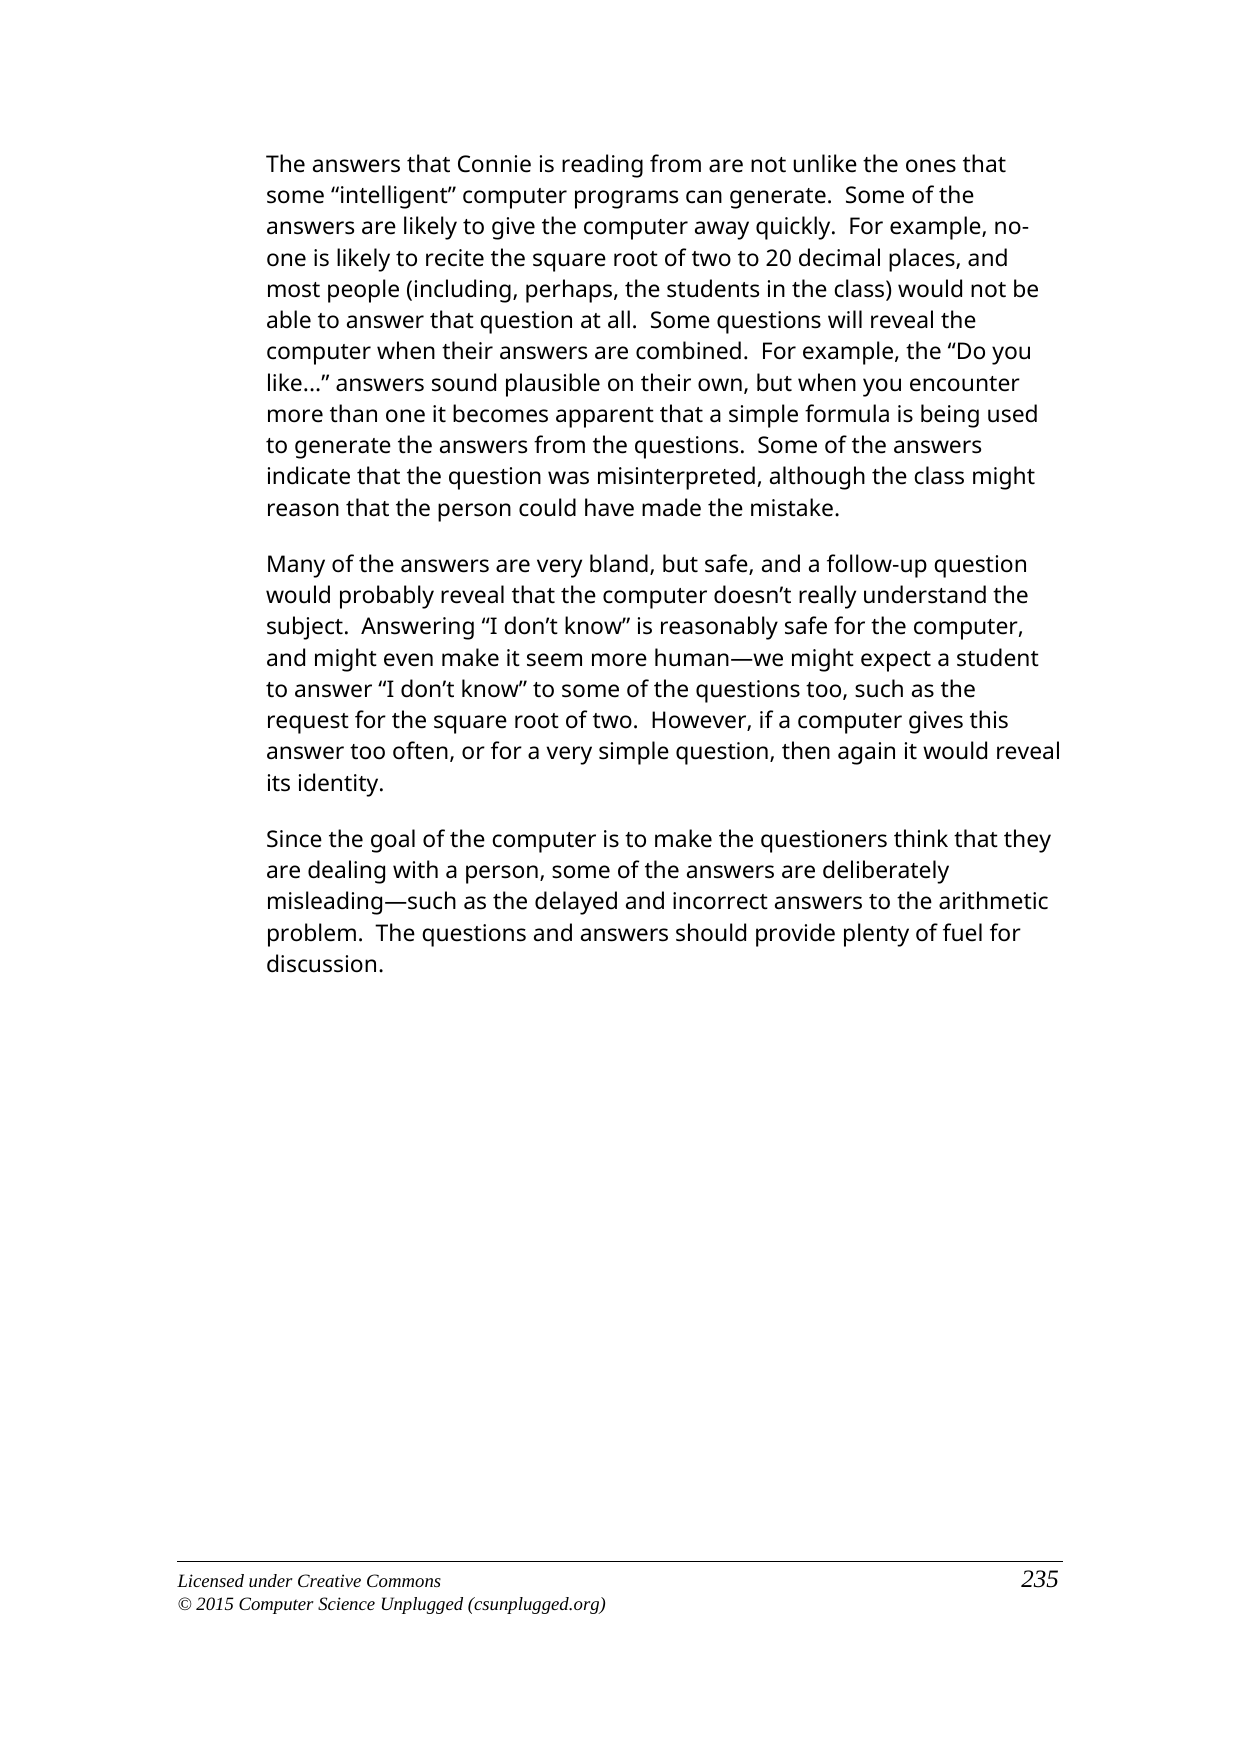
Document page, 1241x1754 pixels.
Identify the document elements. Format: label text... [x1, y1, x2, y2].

text Since the goal of the computer is to make the questioners think that they are dealing with a person, some of the answers are deliberately misleading—such as the delayed and incorrect answers to the arithmetic problem. The questions and answers should provide plenty of fuel for discussion. [266, 823, 1063, 979]
text The answers that Connie is reading from are not unlike the ones that some “intelligent” computer programs can generate. Some of the answers are likely to give the computer away quickly. For example, no-one is likely to recite the square root of two to 20 decimal places, and most people (including, perhaps, the students in the class) would not be able to answer that question at all. Some questions will reveal the computer when their answers are combined. For example, the “Do you like...” answers sound plausible on their own, but when you encounter more than one it becomes apparent that a simple formula is being used to generate the answers from the questions. Some of the answers indicate that the question was misinterpreted, although the class might reason that the person could have made the mistake. [266, 148, 1063, 523]
text Many of the answers are very bland, but safe, and a follow-up question would probably reveal that the computer doesn’t really understand the subject. Answering “I don’t know” is reasonably safe for the computer, and might even make it seem more human—we might expect a student to answer “I don’t know” to some of the questions too, such as the request for the square root of two. However, if a computer gives this answer too often, or for a very simple question, then again it would reveal its identity. [266, 548, 1063, 798]
